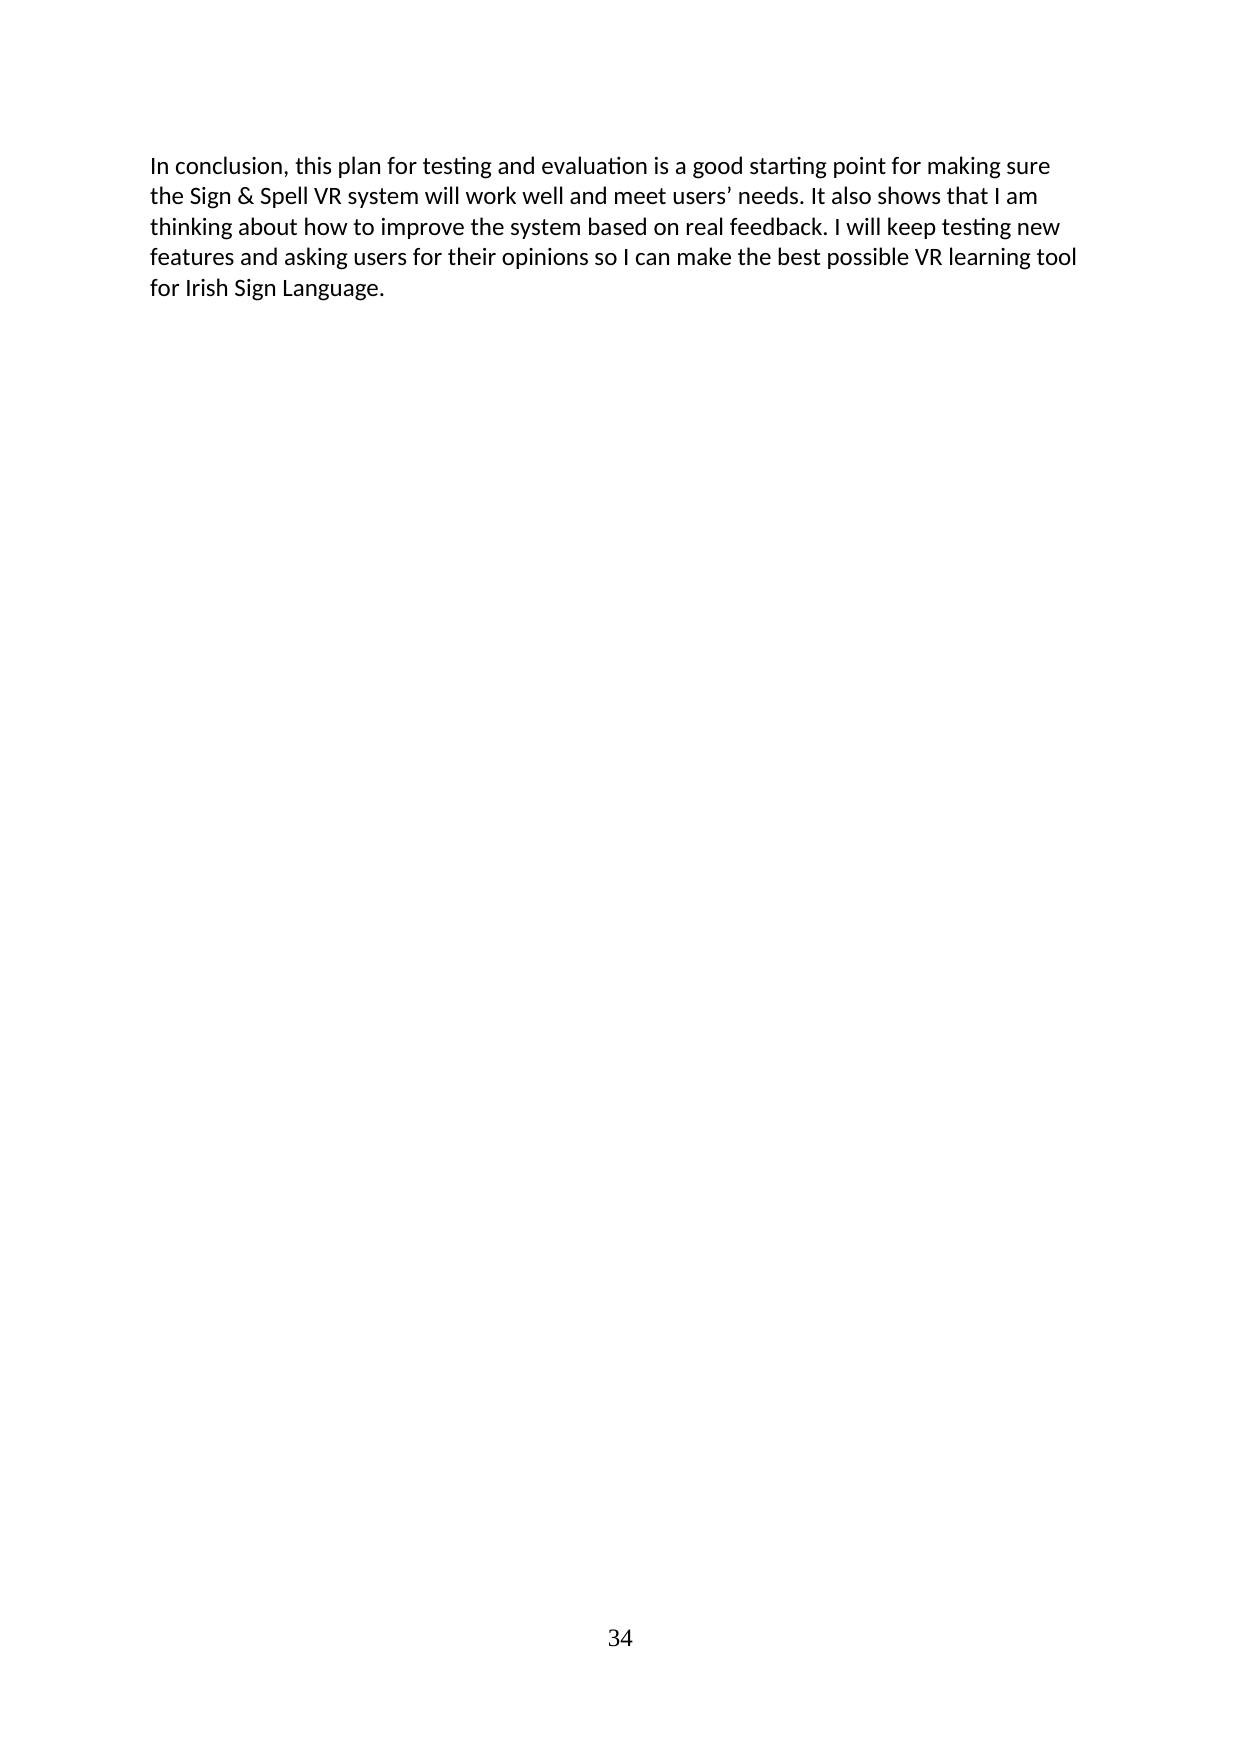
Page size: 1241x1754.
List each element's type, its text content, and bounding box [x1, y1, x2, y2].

text In conclusion, this plan for testing and evaluation is a good starting point for making sure the Sign & Spell VR system will work well and meet users’ needs. It also shows that I am thinking about how to improve the system based on real feedback. I will keep testing new features and asking users for their opinions so I can make the best possible VR learning tool for Irish Sign Language. [150, 150, 1090, 303]
